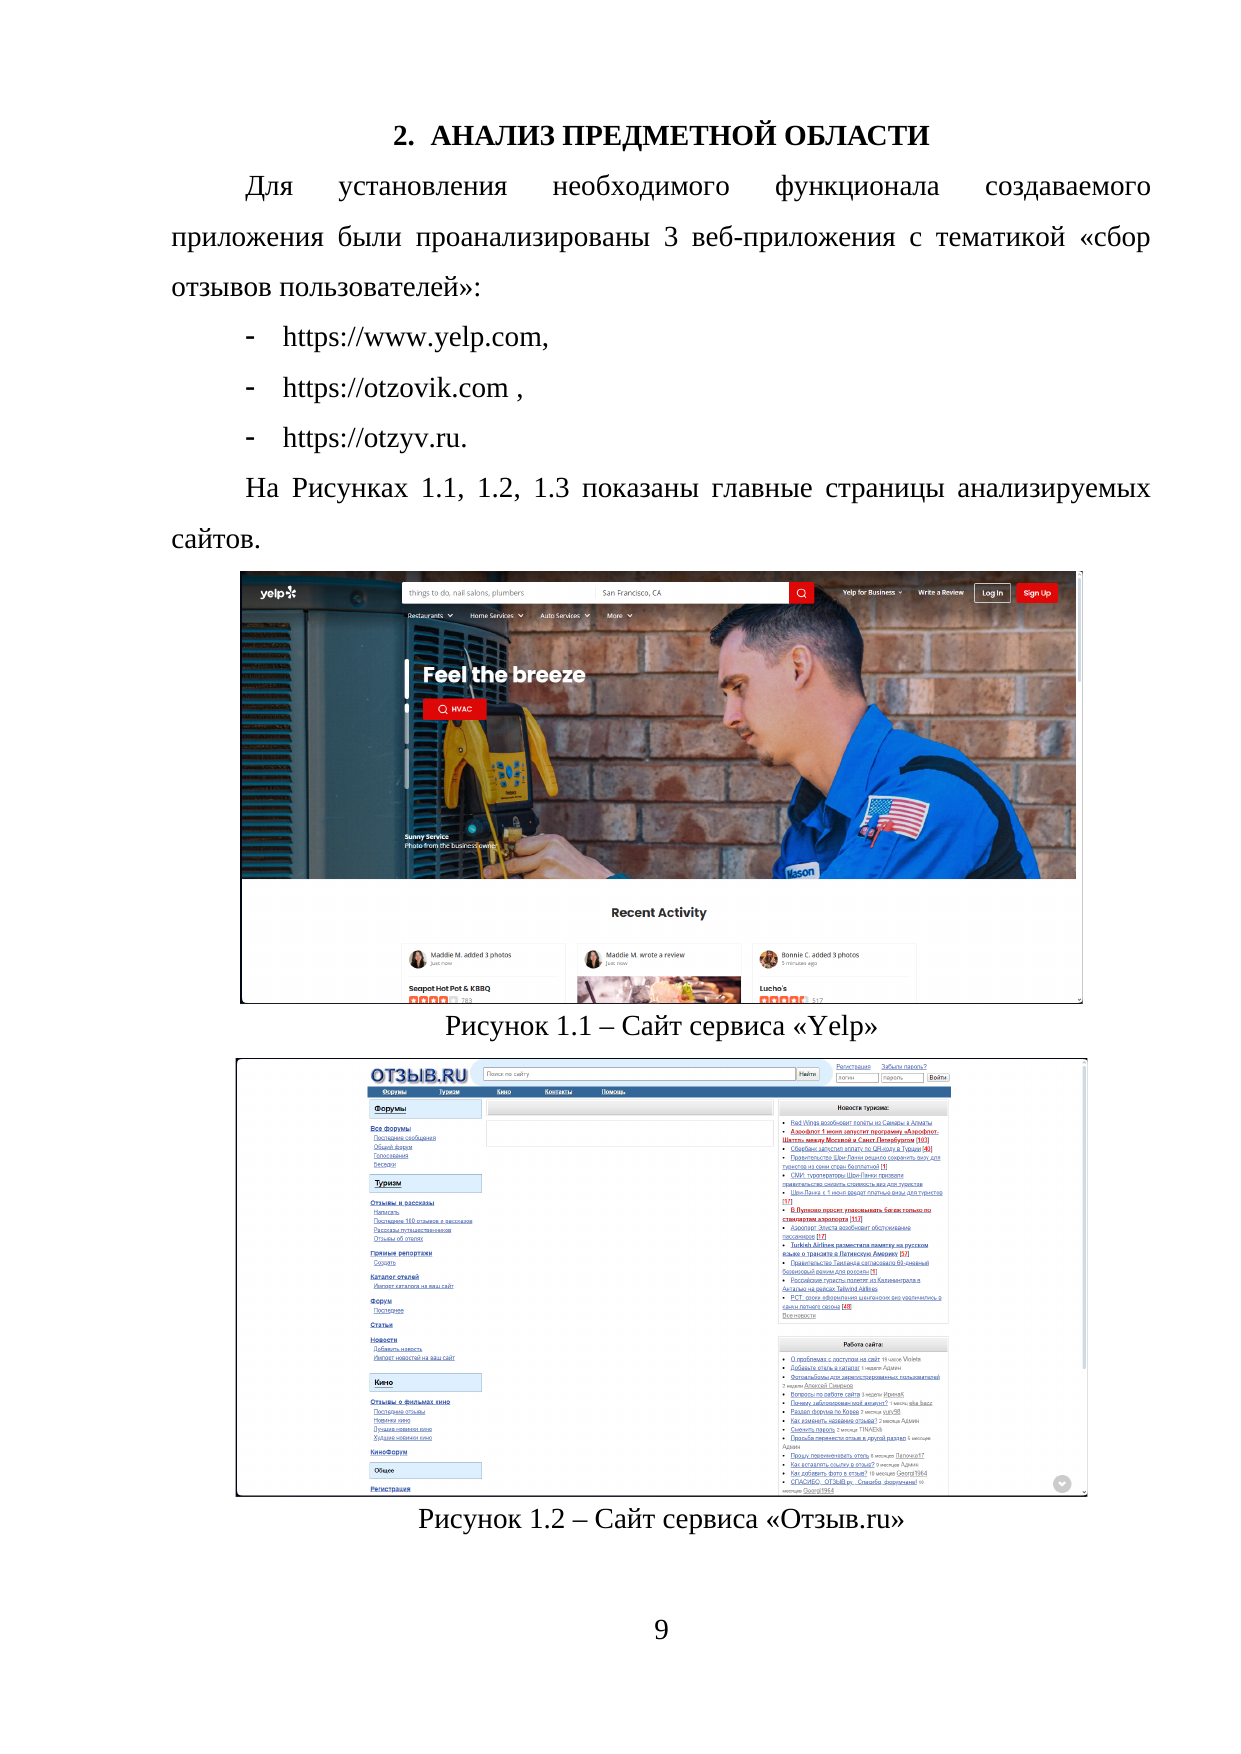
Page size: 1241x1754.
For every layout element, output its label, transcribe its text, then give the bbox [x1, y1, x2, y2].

text На Рисунках 1.1, 1.2, 1.3 показаны главные страницы анализируемых сайтов. [171, 471, 1152, 554]
picture [235, 1058, 1088, 1497]
list https://otzovik.com , [245, 370, 1152, 403]
picture [240, 571, 1083, 1004]
text Для установления необходимого функционала создаваемого приложения были проанализированы 3 веб-приложения с тематикой «сбор отзывов пользователей»: [171, 168, 1152, 303]
list https://otzyv.ru. [245, 420, 1152, 454]
text Рисунок 1.1 – Сайт сервиса «Yelp» [171, 1008, 1152, 1042]
list https://www.yelp.com, [245, 319, 1152, 353]
subtitle АНАЛИЗ ПРЕДМЕТНОЙ ОБЛАСТИ [171, 118, 1152, 152]
text Рисунок 1.2 – Сайт сервиса «Отзыв.ru» [171, 1501, 1152, 1535]
